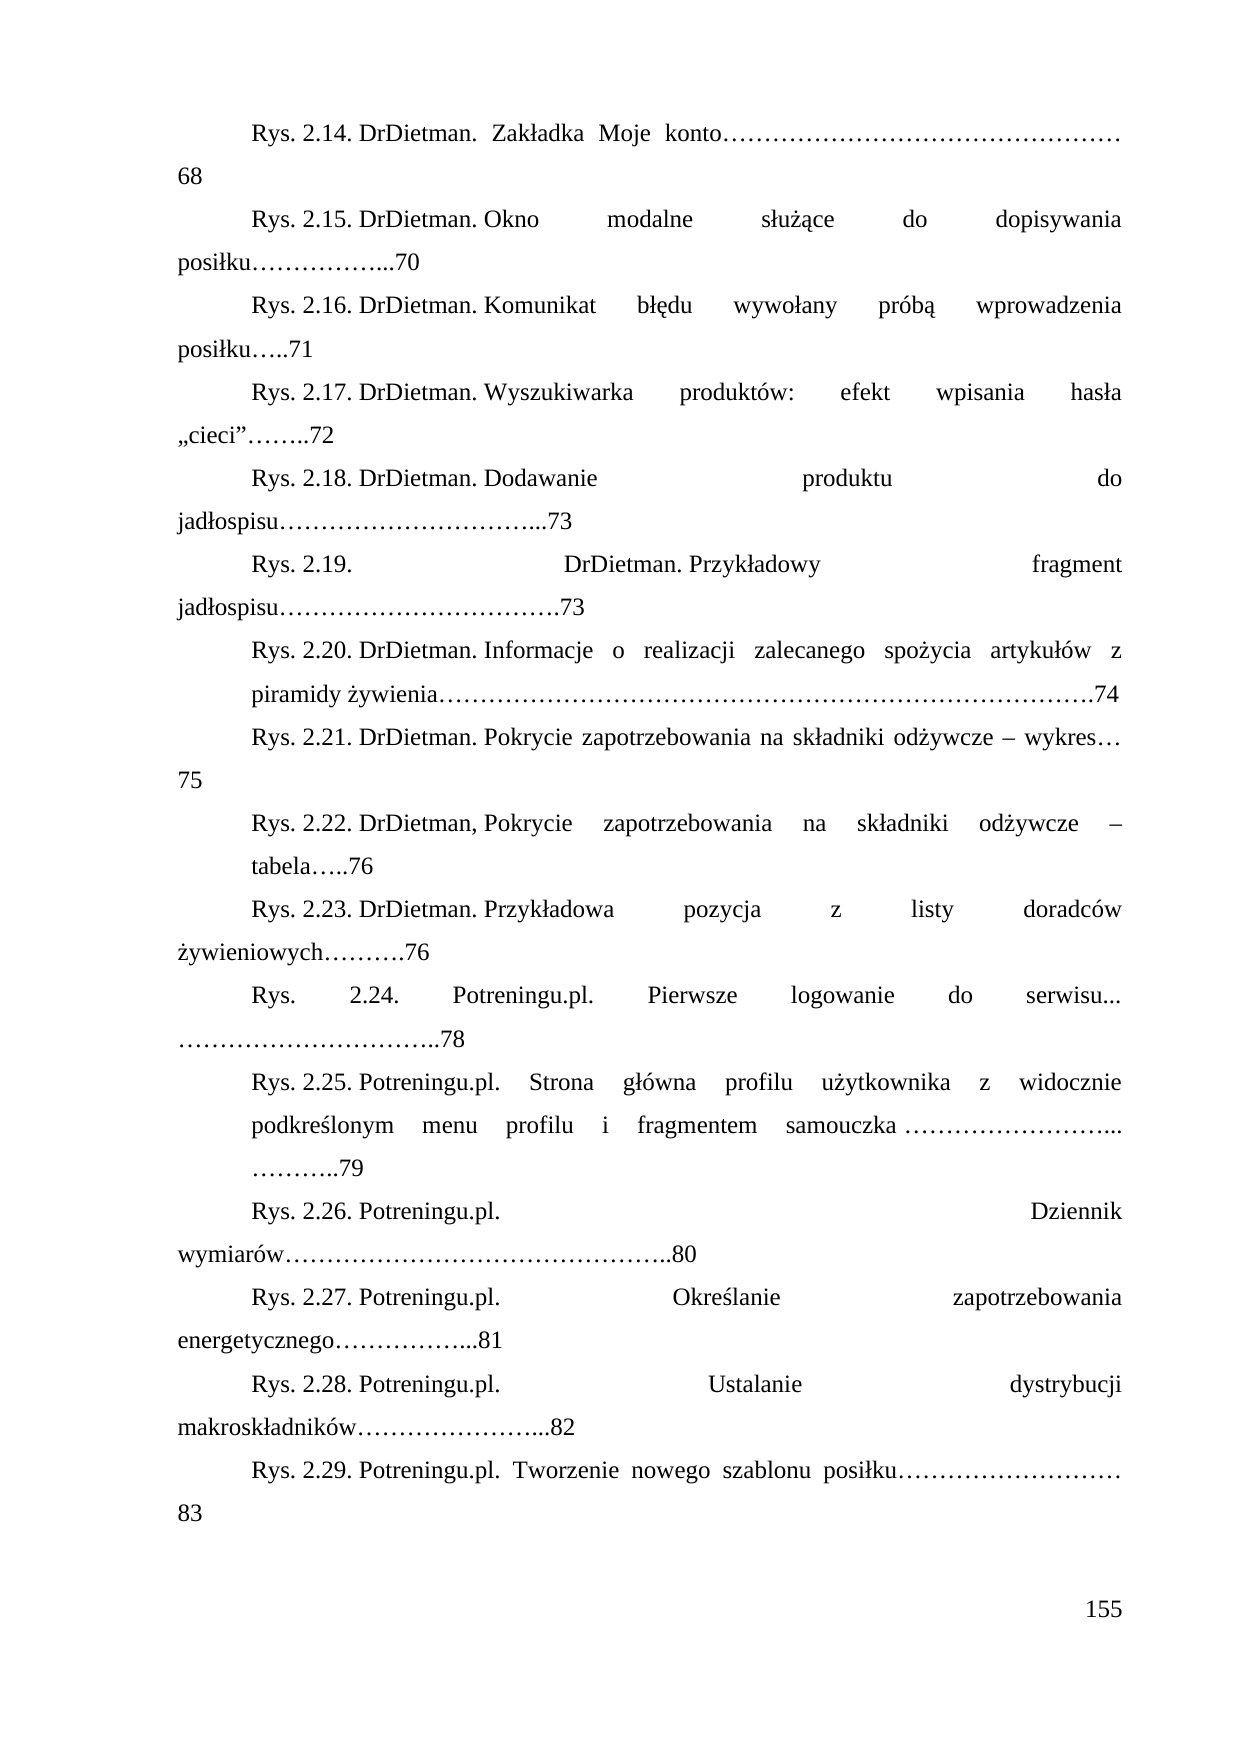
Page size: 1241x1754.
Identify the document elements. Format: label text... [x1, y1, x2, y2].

text Rys. 2.15. DrDietman. Okno modalne służące do dopisywania posiłku……………...70 [177, 204, 1122, 276]
text Rys. 2.27. Potreningu.pl. Określanie zapotrzebowania energetycznego……………...81 [177, 1282, 1122, 1354]
text Rys. 2.14. DrDietman. Zakładka Moje konto…………………………………………68 [177, 118, 1122, 190]
text Rys. 2.23. DrDietman. Przykładowa pozycja z listy doradców żywieniowych……….76 [177, 894, 1122, 966]
text Rys. 2.16. DrDietman. Komunikat błędu wywołany próbą wprowadzenia posiłku…..71 [177, 291, 1122, 362]
text Rys. 2.29. Potreningu.pl. Tworzenie nowego szablonu posiłku………………………83 [177, 1455, 1122, 1527]
text Rys. 2.17. DrDietman. Wyszukiwarka produktów: efekt wpisania hasła „cieci”……..72 [177, 377, 1122, 449]
text Rys. 2.28. Potreningu.pl. Ustalanie dystrybucji makroskładników…………………...82 [177, 1369, 1122, 1441]
text Rys. 2.24. Potreningu.pl. Pierwsze logowanie do serwisu...…………………………..78 [177, 981, 1122, 1052]
text Rys. 2.26. Potreningu.pl. Dziennik wymiarów………………………………………..80 [177, 1196, 1122, 1268]
text Rys. 2.20. DrDietman. Informacje o realizacji zalecanego spożycia artykułów z piramidy żywienia…………………………………………………………………….74 [251, 636, 1122, 707]
text Rys. 2.19. DrDietman. Przykładowy fragment jadłospisu…………………………….73 [177, 549, 1122, 621]
text Rys. 2.25. Potreningu.pl. Strona główna profilu użytkownika z widocznie podkreślonym menu profilu i fragmentem samouczka ……………………...………..79 [251, 1067, 1122, 1182]
text Rys. 2.18. DrDietman. Dodawanie produktu do jadłospisu…………………………...73 [177, 463, 1122, 535]
text Rys. 2.22. DrDietman, Pokrycie zapotrzebowania na składniki odżywcze – tabela…..76 [251, 808, 1122, 880]
text Rys. 2.21. DrDietman. Pokrycie zapotrzebowania na składniki odżywcze – wykres…75 [177, 722, 1122, 794]
